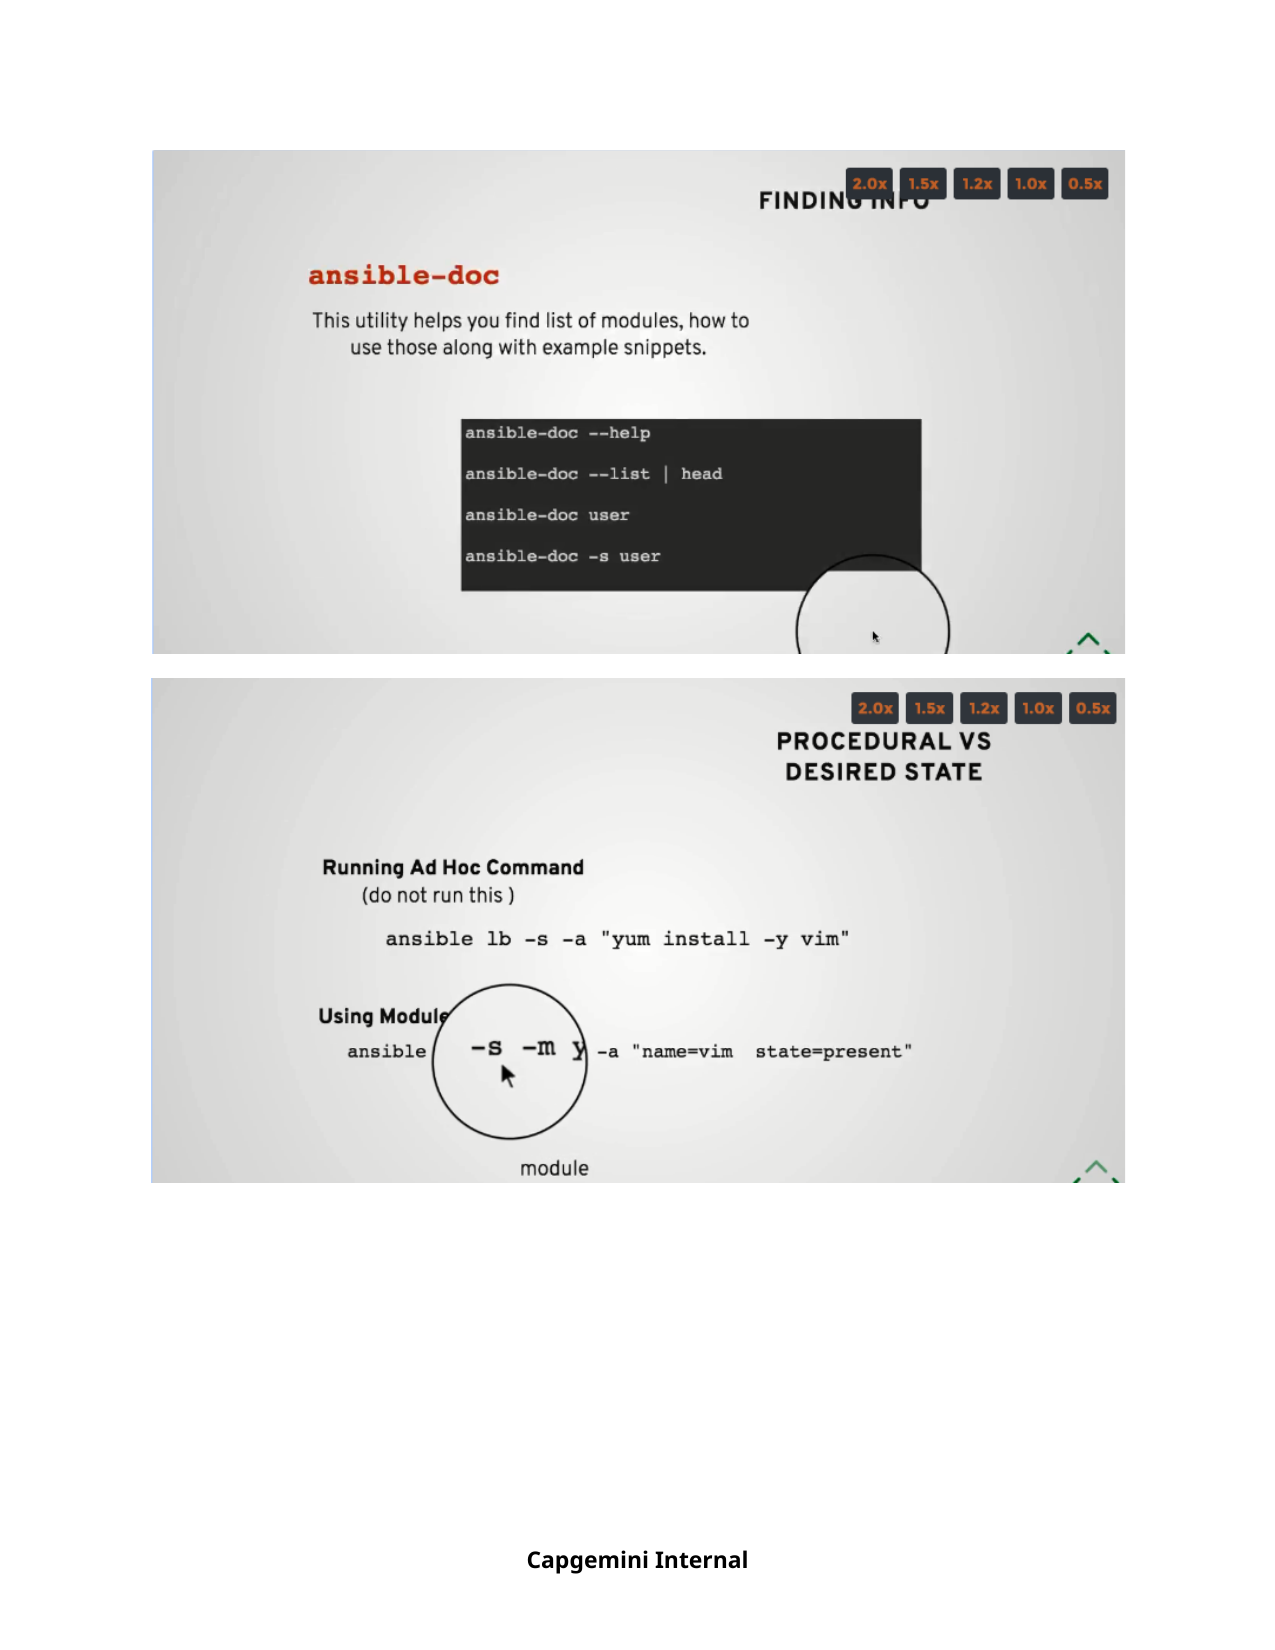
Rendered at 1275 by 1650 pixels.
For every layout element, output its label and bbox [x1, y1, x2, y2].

picture [150, 678, 1125, 1183]
picture [150, 150, 1125, 654]
